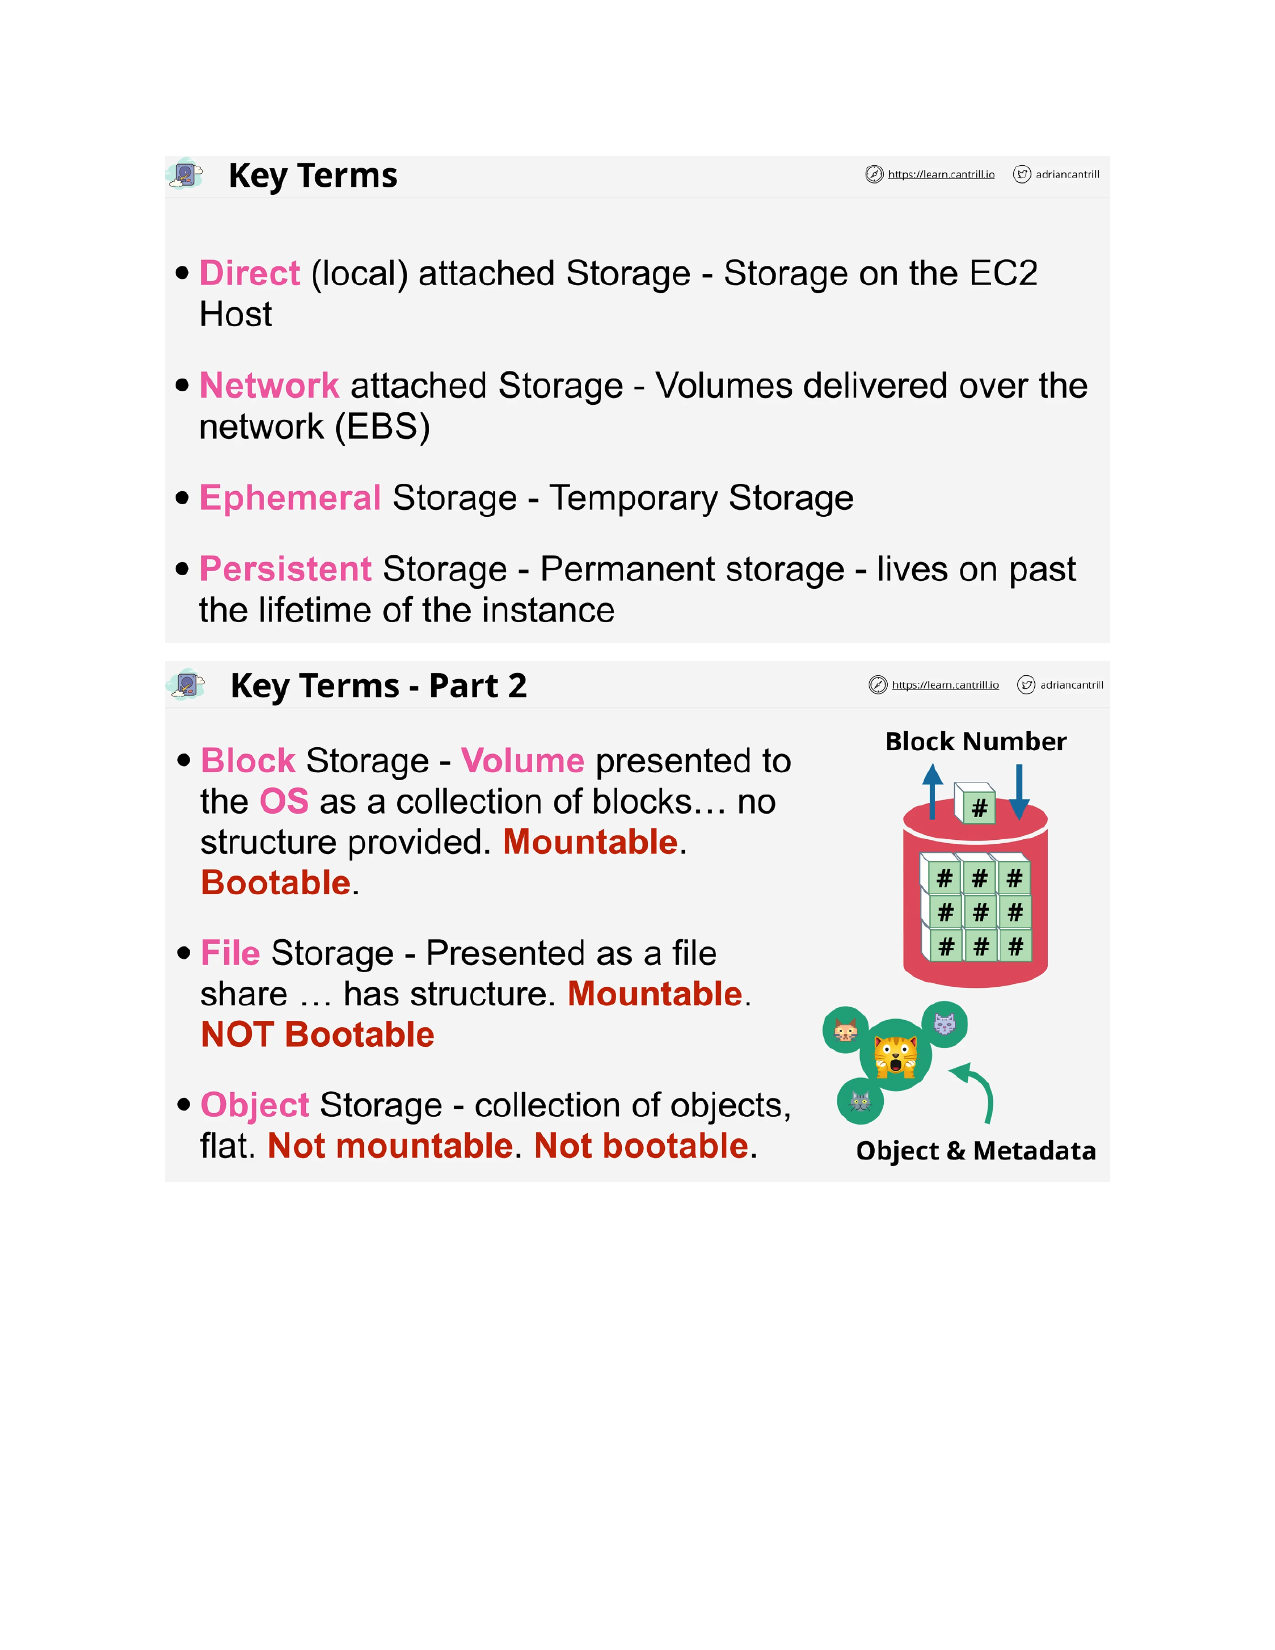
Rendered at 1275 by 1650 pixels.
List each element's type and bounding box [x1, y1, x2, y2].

picture [165, 661, 1111, 1182]
picture [165, 156, 1111, 643]
